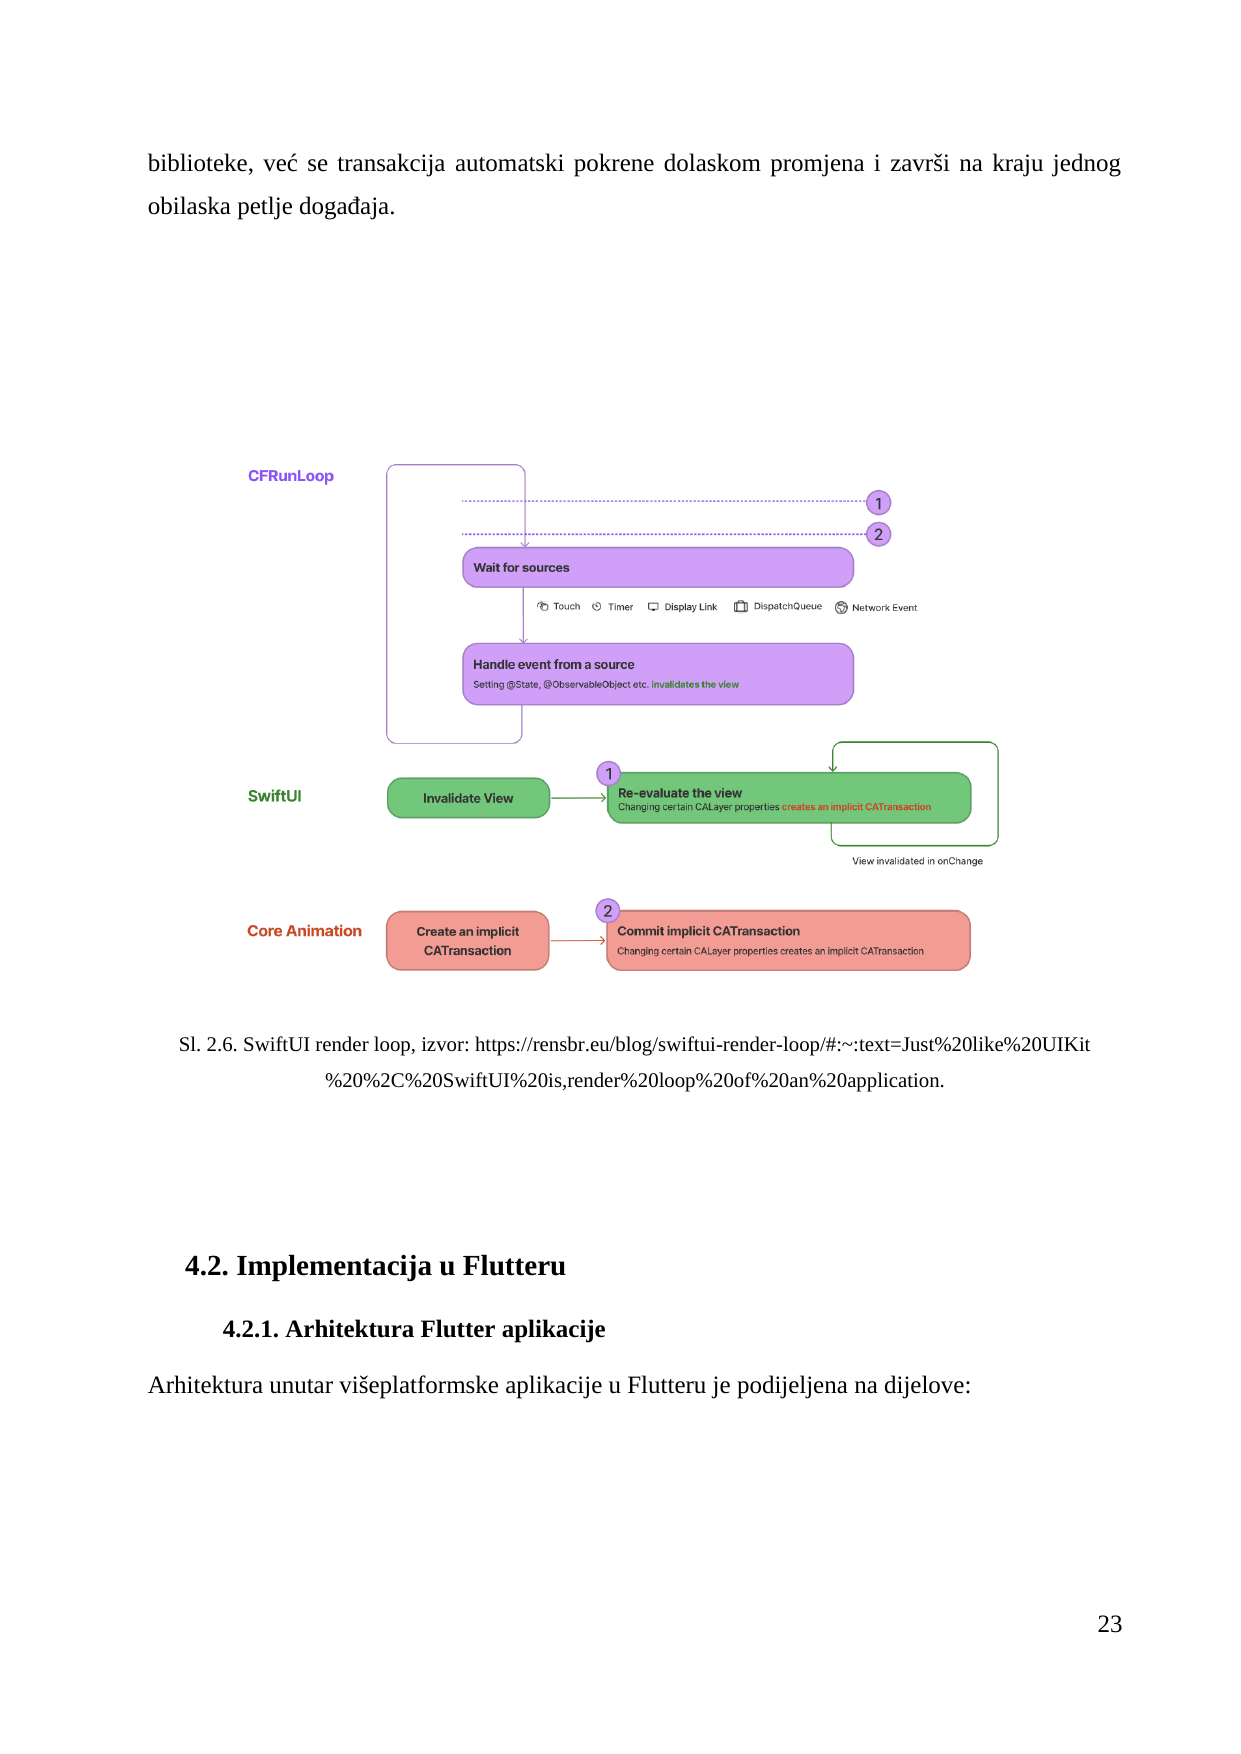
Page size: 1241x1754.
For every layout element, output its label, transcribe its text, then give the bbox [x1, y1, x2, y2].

subtitle Arhitektura Flutter aplikacije [223, 1314, 1122, 1343]
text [148, 148, 1122, 219]
picture [180, 430, 1090, 1001]
text Arhitektura unutar višeplatformske aplikacije u Flutteru je podijeljena na dijelove: [148, 1370, 1122, 1399]
subtitle Implementacija u Flutteru [185, 1248, 1122, 1281]
text Sl. 2.6. SwiftUI render loop, izvor: https://rensbr.eu/blog/swiftui-render-loop/#:~:text=Just%20like%20UIKit%20%2C%20SwiftUI%20is,render%20loop%20of%20an%20application. [148, 1032, 1122, 1092]
